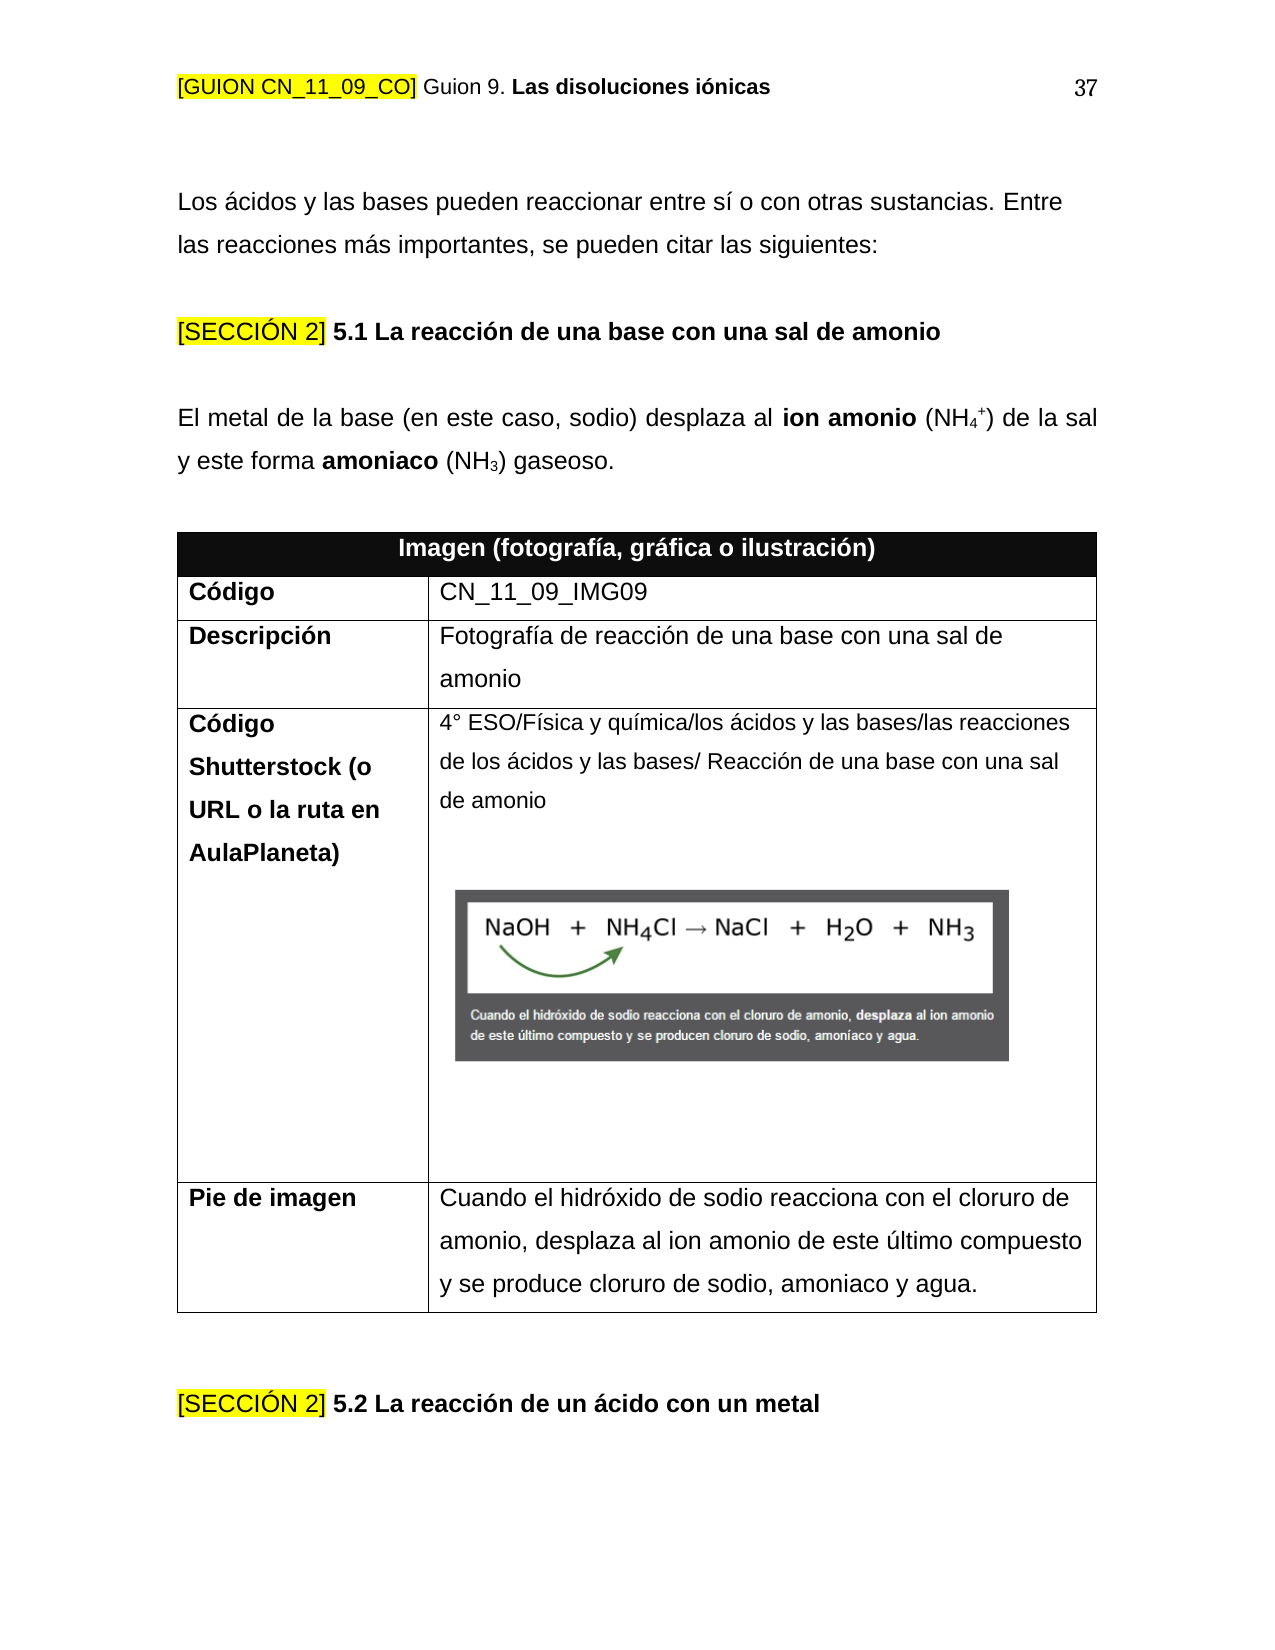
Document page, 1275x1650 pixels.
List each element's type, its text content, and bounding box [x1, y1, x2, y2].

text El metal de la base (en este caso, sodio) desplaza al ion amonio (NH4+) de la sal y este forma amoniaco (NH3) gaseoso. [177, 360, 1098, 475]
text Los ácidos y las bases pueden reaccionar entre sí o con otras sustancias. Entre las reacciones más importantes, se pueden citar las siguientes: [177, 148, 1098, 259]
table_cell Código [178, 577, 428, 620]
table_cell Fotografía de reacción de una base con una sal de amonio [429, 621, 1096, 707]
table_cell Pie de imagen [178, 1183, 428, 1312]
table_cell Código Shutterstock (o URL o la ruta en AulaPlaneta) [178, 709, 428, 1182]
text [SECCIÓN 2] 5.1 La reacción de una base con una sal de amonio [326, 317, 1098, 345]
text [SECCIÓN 2] 5.2 La reacción de un ácido con un metal [177, 1388, 1098, 1417]
table_cell Descripción [178, 621, 428, 707]
table_cell 4° ESO/Física y química/los ácidos y las bases/las reacciones de los ácidos y las bases/ Reacción de una base con una sal de amonio [429, 709, 1096, 1182]
table_cell Cuando el hidróxido de sodio reacciona con el cloruro de amonio, desplaza al ion amonio de este último compuesto y se produce cloruro de sodio, amoniaco y agua. [429, 1183, 1096, 1312]
table_cell CN_11_09_IMG09 [429, 577, 1096, 620]
table_header Imagen (fotografía, gráfica o ilustración) [178, 533, 1096, 576]
picture [439, 870, 1019, 1082]
